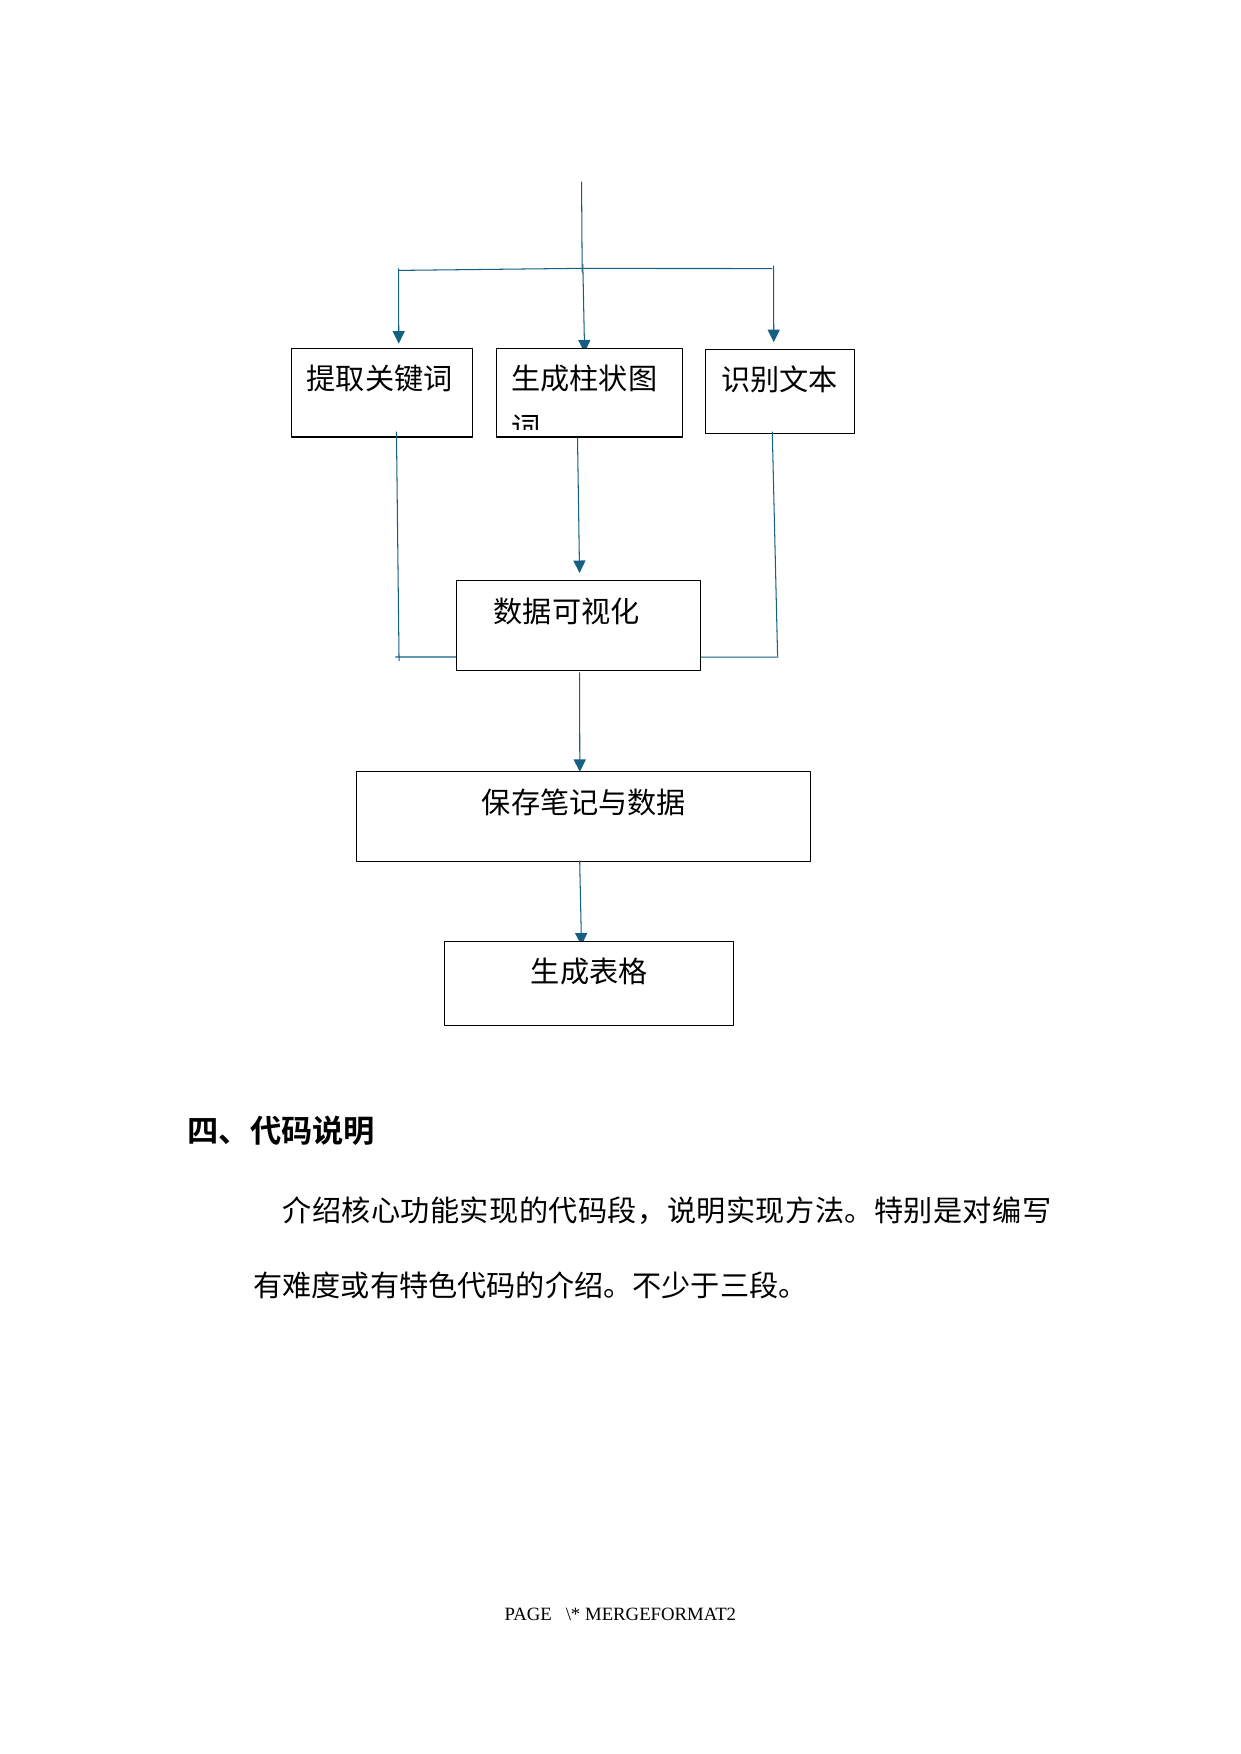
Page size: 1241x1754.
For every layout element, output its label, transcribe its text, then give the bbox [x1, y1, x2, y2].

list 介绍核心功能实现的代码段，说明实现方法。特别是对编写有难度或有特色代码的介绍。不少于三段。 [253, 1176, 1053, 1316]
subtitle 四、代码说明 [187, 1096, 1053, 1161]
